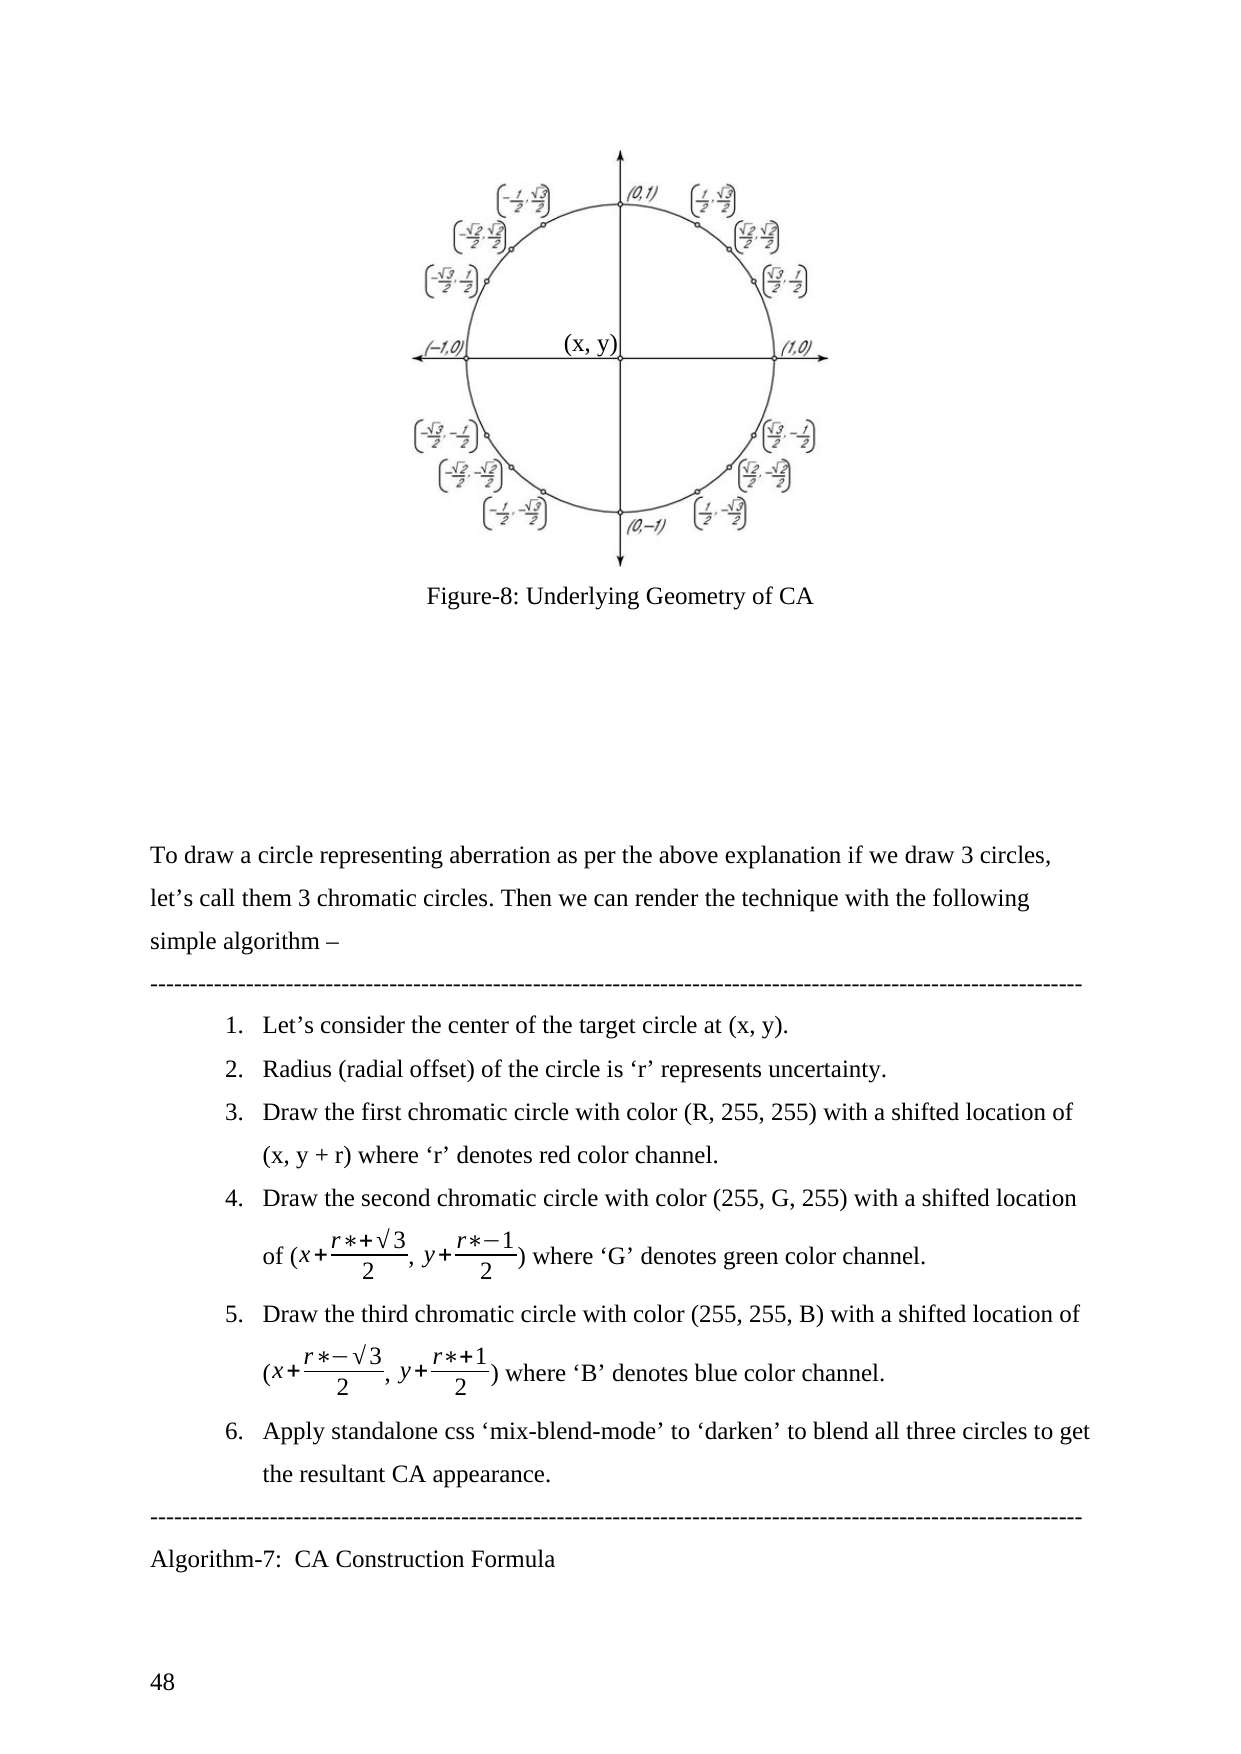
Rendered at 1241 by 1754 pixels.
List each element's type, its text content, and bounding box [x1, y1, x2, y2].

list Apply standalone css ‘mix-blend-mode’ to ‘darken’ to blend all three circles to get the resultant CA appearance. [225, 1416, 1090, 1488]
text To draw a circle representing aberration as per the above explanation if we draw 3 circles, let’s call them 3 chromatic circles. Then we can render the technique with the following simple algorithm – [150, 840, 1090, 955]
list Draw the third chromatic circle with color (255, 255, B) with a shifted location of (, ) where ‘B’ denotes blue color channel. [225, 1299, 1090, 1402]
picture [411, 150, 829, 567]
list Draw the second chromatic circle with color (255, G, 255) with a shifted location of (, ) where ‘G’ denotes green color channel. [225, 1183, 1090, 1285]
text ---------------------------------------------------------------------------------------------------------------------Algorithm-7: CA Construction Formula [150, 1502, 1090, 1573]
list Radius (radial offset) of the circle is ‘r’ represents uncertainty. [225, 1054, 1090, 1082]
list Let’s consider the center of the target circle at (x, y). [225, 1011, 1090, 1039]
list Draw the first chromatic circle with color (R, 255, 255) with a shifted location of (x, y + r) where ‘r’ denotes red color channel. [225, 1097, 1090, 1169]
text Figure-8: Underlying Geometry of CA [150, 581, 1090, 610]
